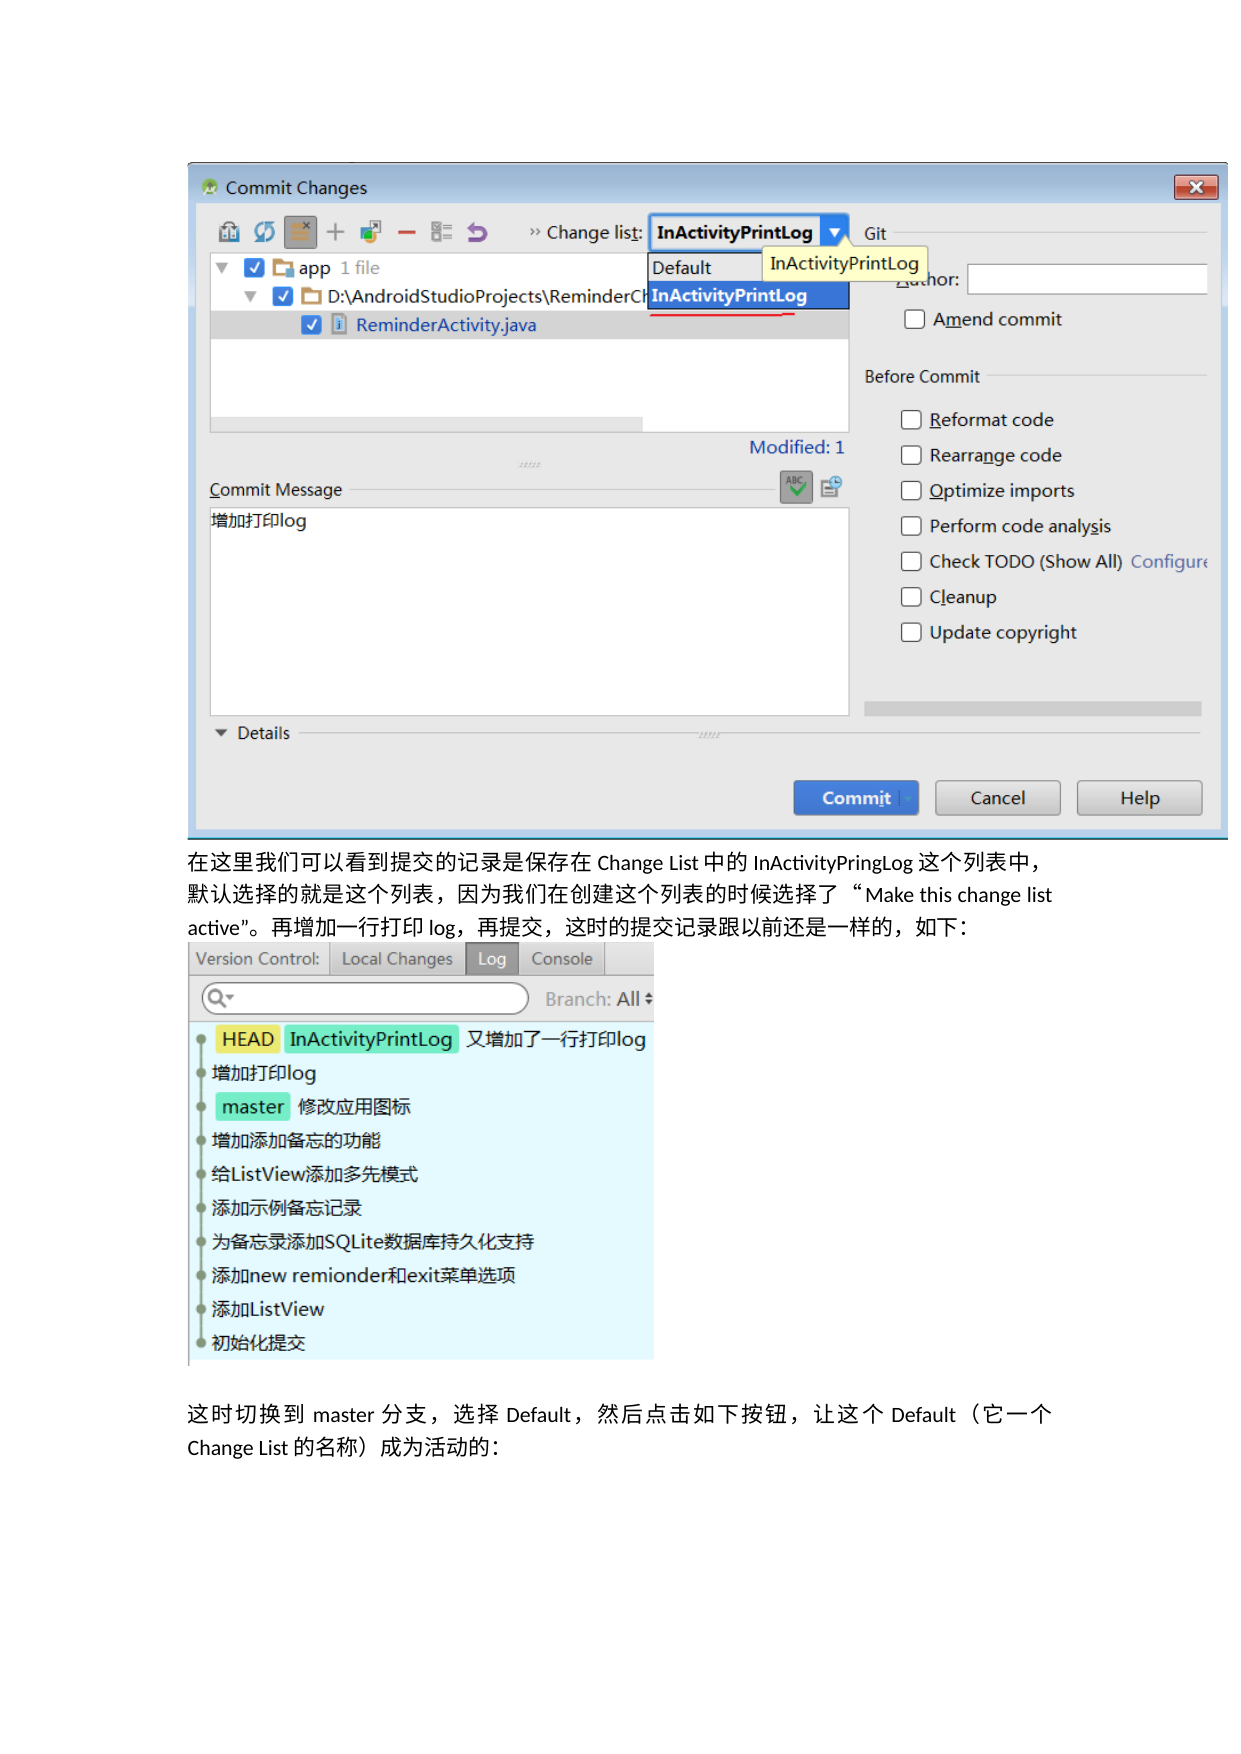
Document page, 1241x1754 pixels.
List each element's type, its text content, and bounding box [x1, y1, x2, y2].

text 在这里我们可以看到提交的记录是保存在Change List中的InActivityPringLog这个列表中，默认选择的就是这个列表，因为我们在创建这个列表的时候选择了“Make this change list active”。再增加一行打印log，再提交，这时的提交记录跟以前还是一样的，如下： [187, 844, 1053, 942]
picture [187, 942, 654, 1366]
picture [187, 162, 1228, 842]
text 这时切换到master分支，选择Default，然后点击如下按钮，让这个Default（它一个Change List的名称）成为活动的： [187, 1397, 1053, 1462]
